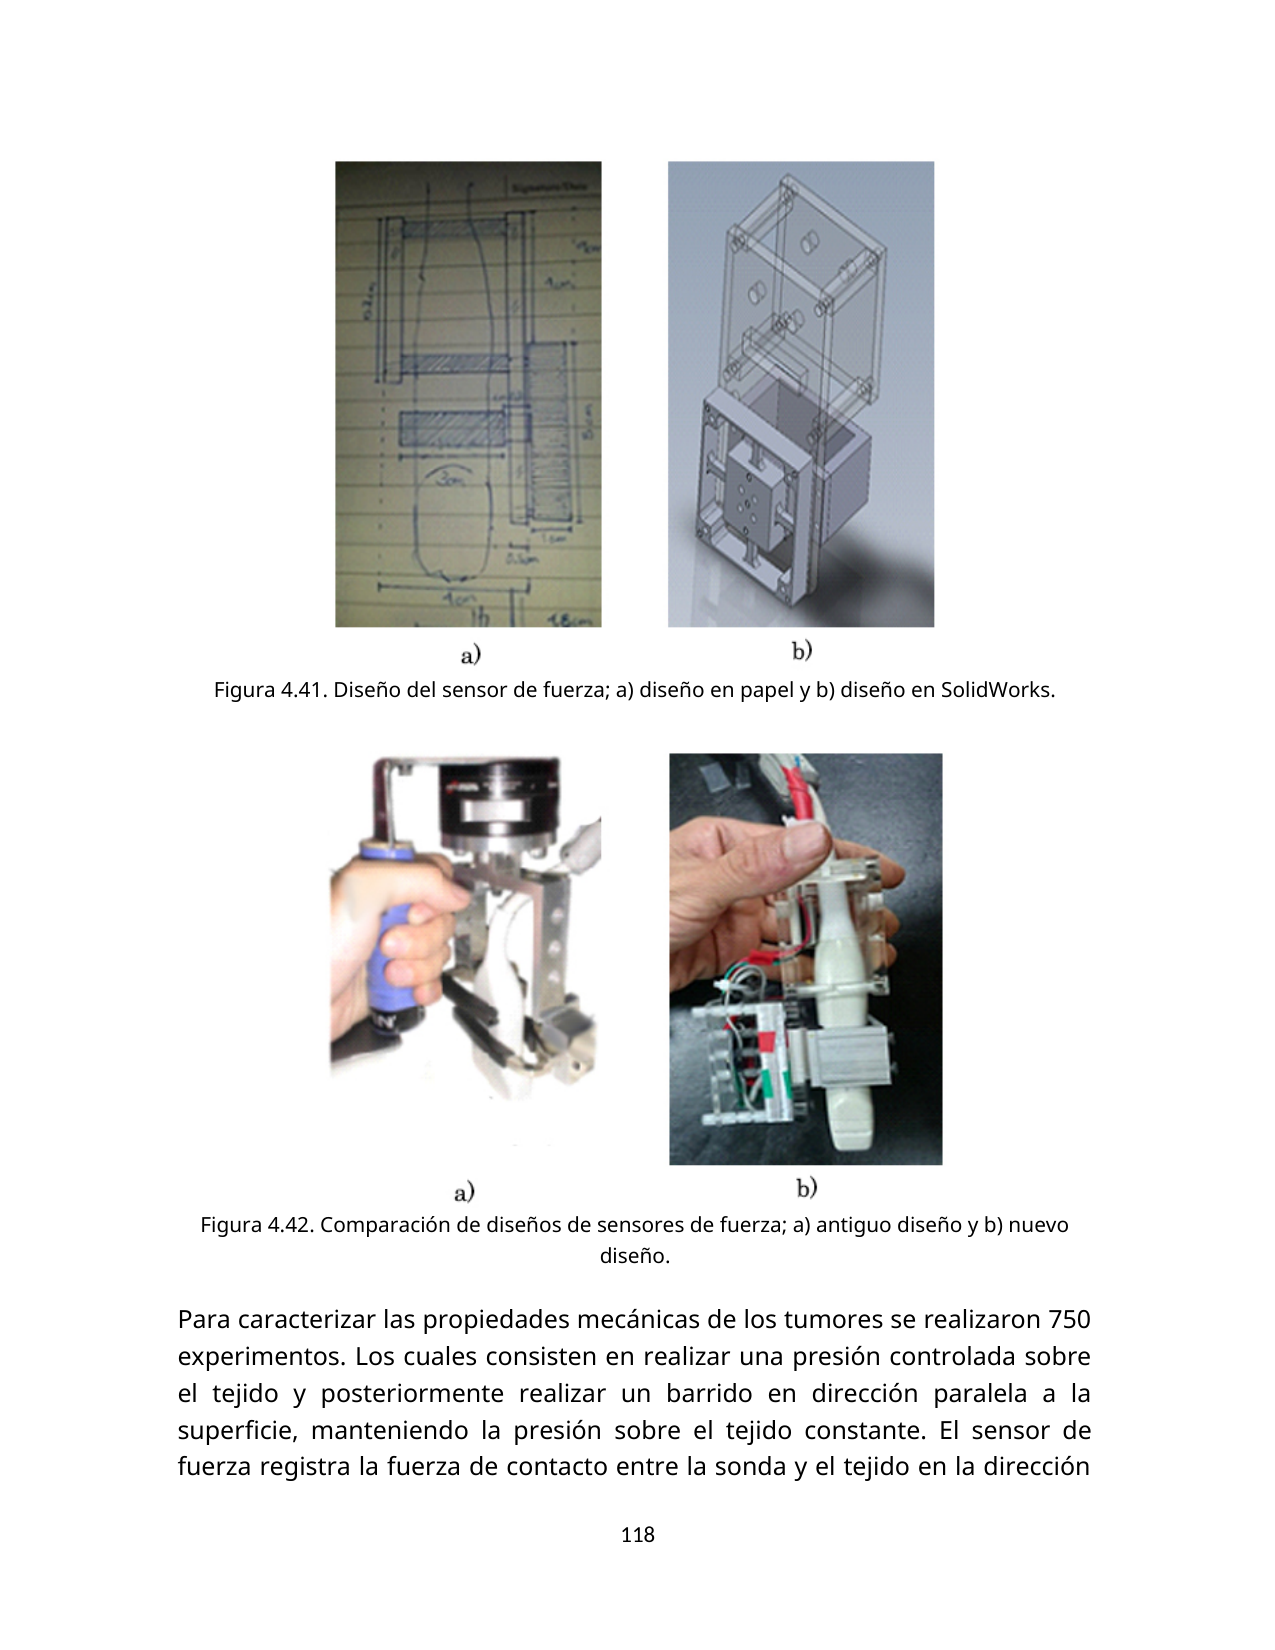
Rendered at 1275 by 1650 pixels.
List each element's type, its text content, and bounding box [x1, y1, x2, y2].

list Figura 4.42. Comparación de diseños de sensores de fuerza; a) antiguo diseño y b) nuevo diseño. [177, 1210, 1093, 1269]
picture [260, 735, 1010, 1208]
picture [269, 147, 1001, 673]
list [177, 1302, 1093, 1483]
list Figura 4.41. Diseño del sensor de fuerza; a) diseño en papel y b) diseño en SolidWorks. [177, 675, 1093, 703]
